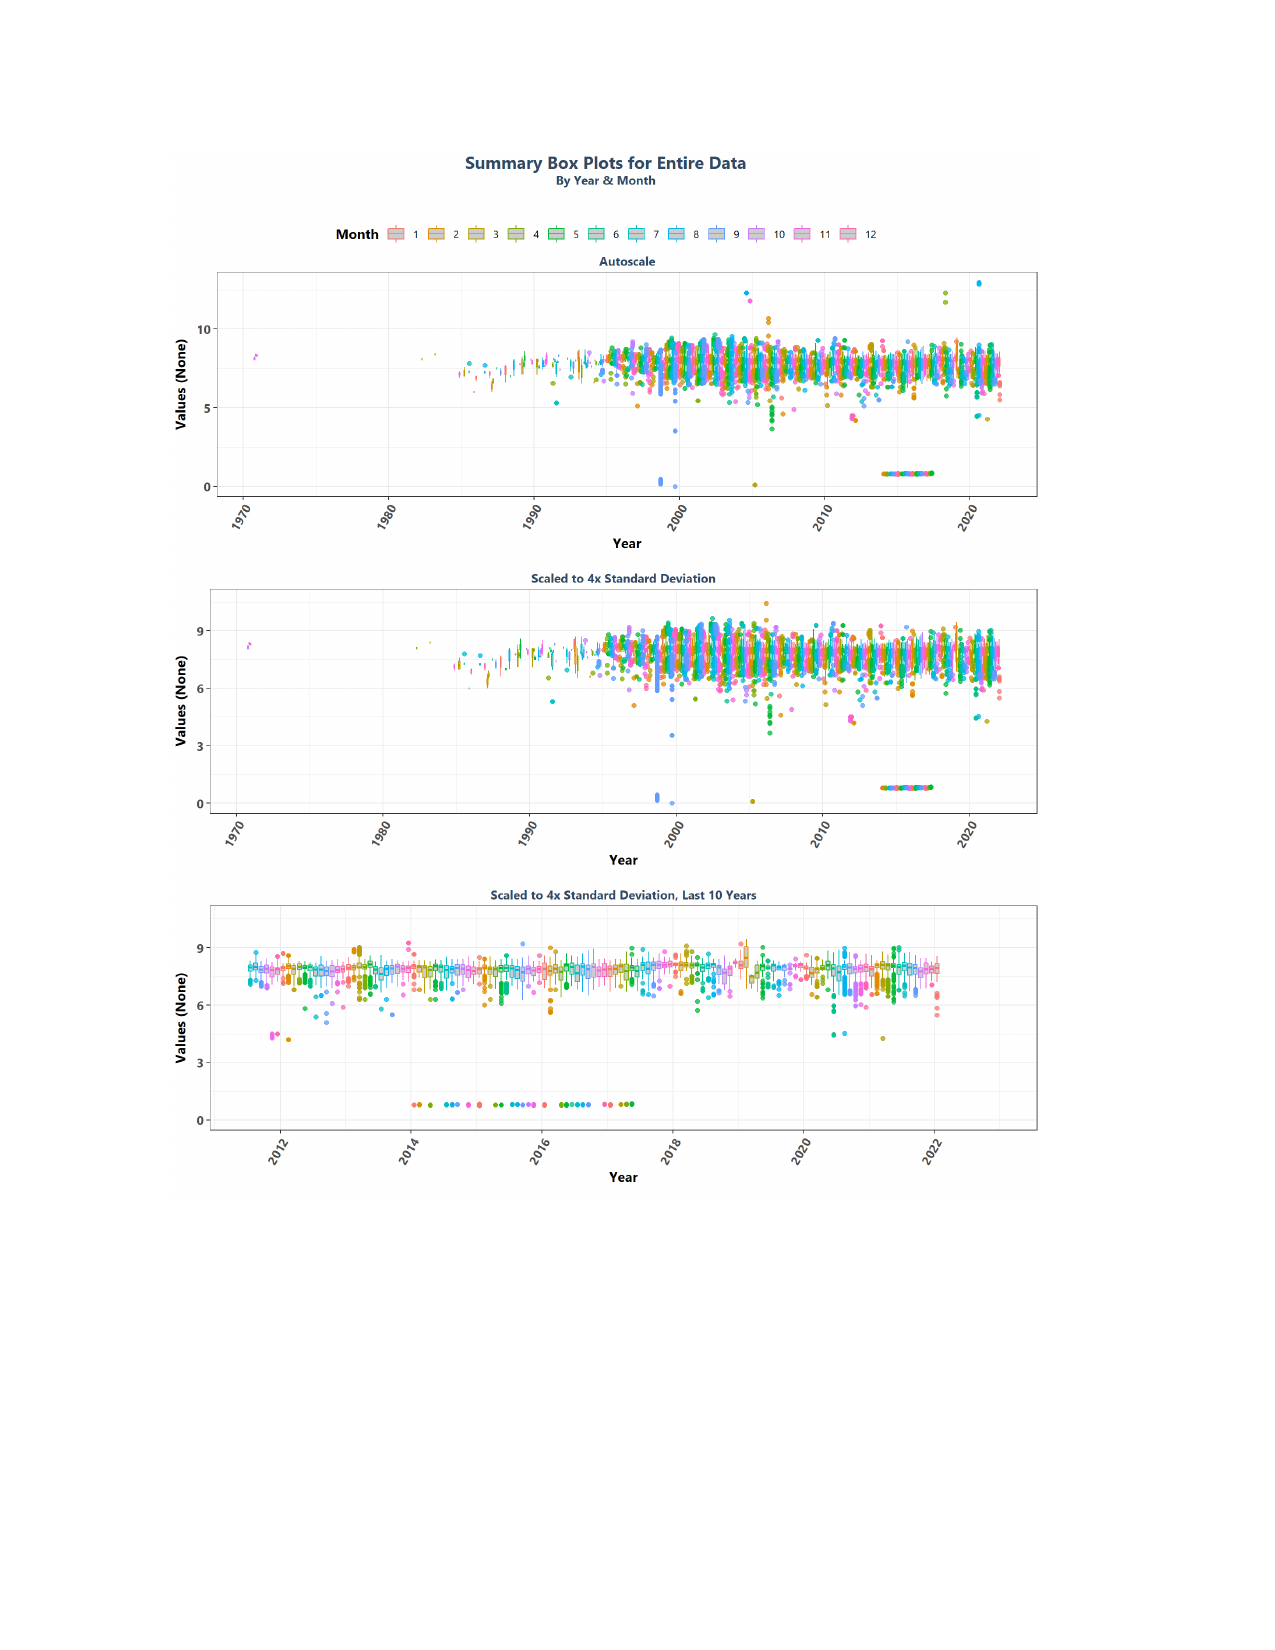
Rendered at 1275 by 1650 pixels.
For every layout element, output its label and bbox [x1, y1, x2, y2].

picture [168, 150, 1044, 1200]
